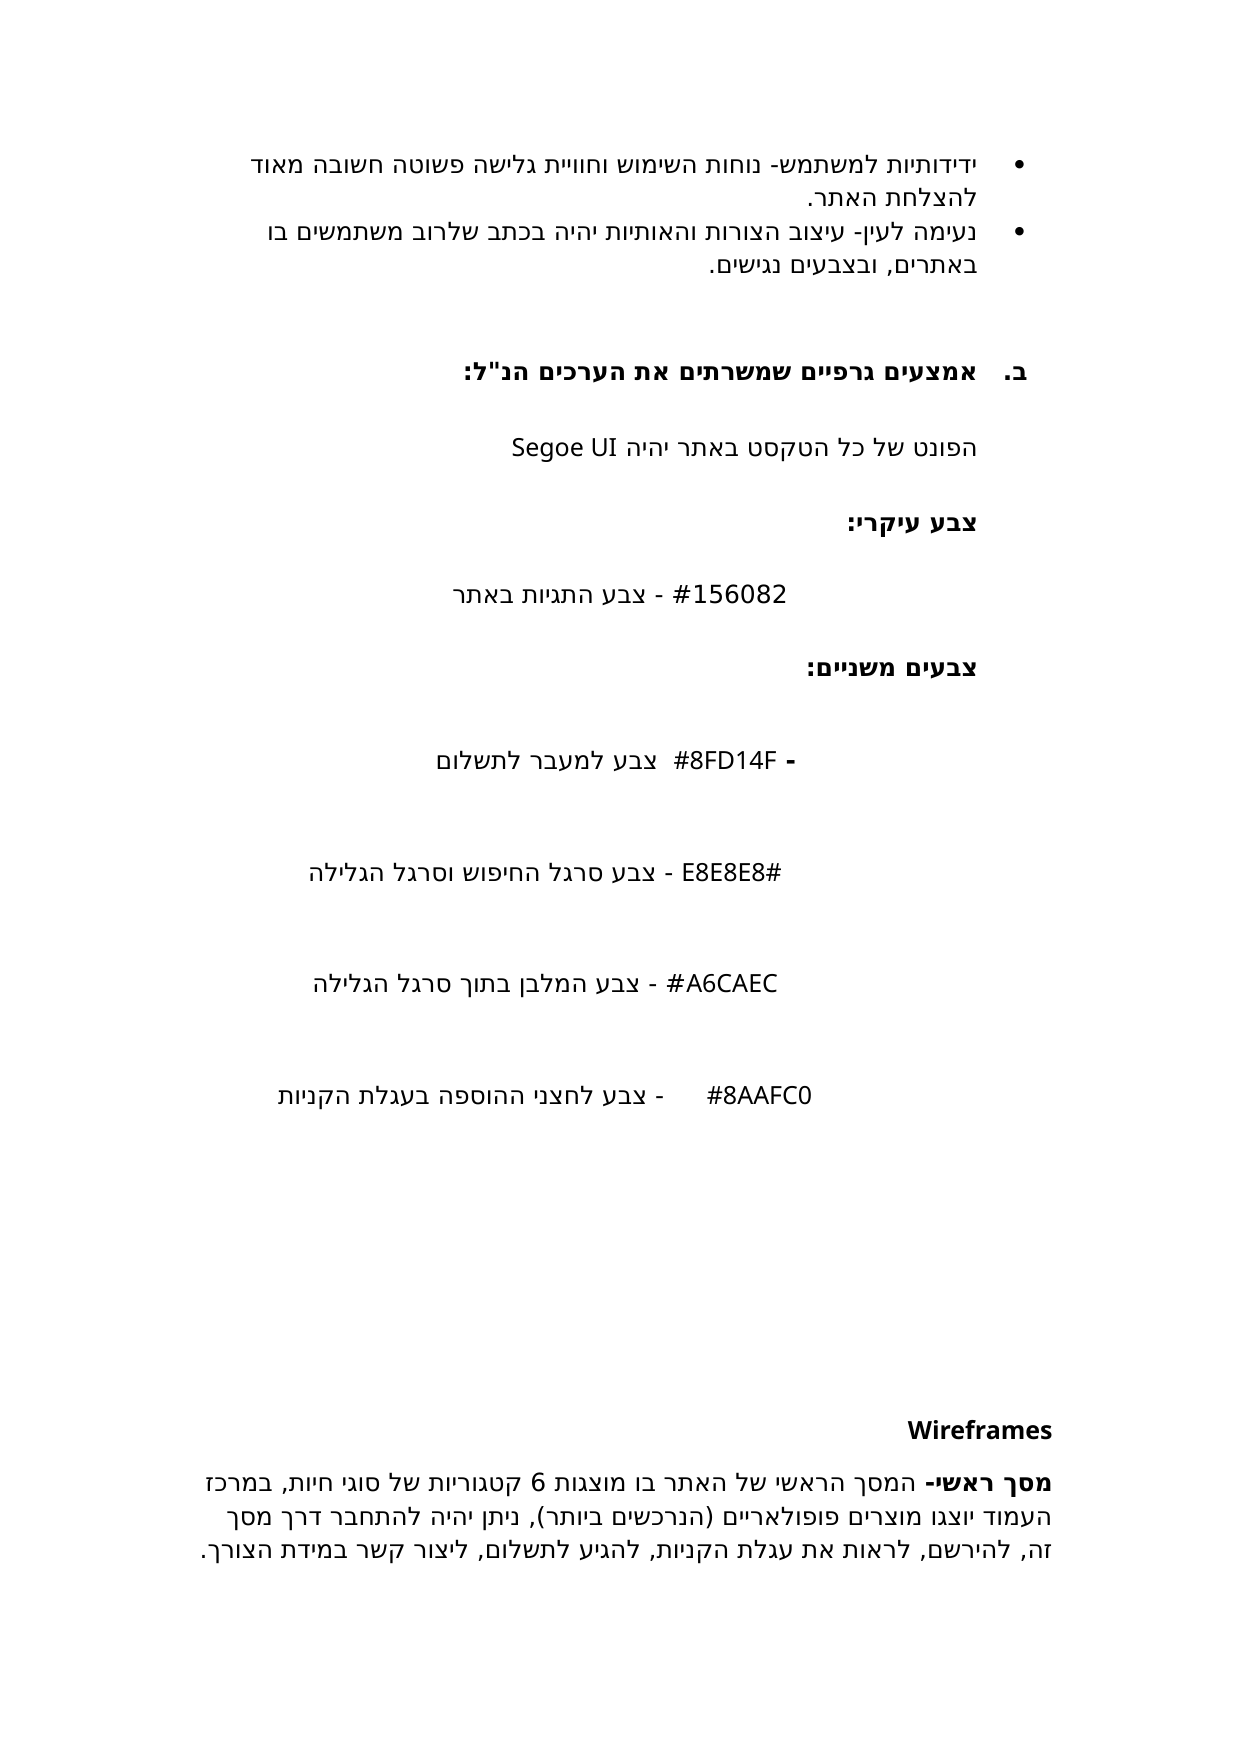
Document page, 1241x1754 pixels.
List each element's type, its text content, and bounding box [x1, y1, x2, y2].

text Wireframes [187, 1412, 1053, 1447]
list #156082 - צבע התגיות באתר [187, 580, 1053, 609]
list צבעים משניים: [187, 653, 978, 682]
list ידידותיות למשתמש- נוחות השימוש וחוויית גלישה פשוטה חשובה מאוד להצלחת האתר. [187, 150, 1015, 213]
text - #8FD14F צבע למעבר לתשלום [187, 742, 1053, 777]
list אמצעים גרפיים שמשרתים את הערכים הנ"ל: [187, 357, 1015, 386]
text מסך ראשי- המסך הראשי של האתר בו מוצגות 6 קטגוריות של סוגי חיות, במרכז העמוד יוצגו מוצרים פופולאריים (הנרכשים ביותר), ניתן יהיה להתחבר דרך מסך זה, להירשם, לראות את עגלת הקניות, להגיע לתשלום, ליצור קשר במידת הצורך. [187, 1468, 1053, 1564]
list נעימה לעין- עיצוב הצורות והאותיות יהיה בכתב שלרוב משתמשים בו באתרים, ובצבעים נגישים. [187, 217, 1015, 280]
list צבע עיקרי: [187, 508, 978, 537]
text A6CAEC# - צבע המלבן בתוך סרגל הגלילה [187, 966, 903, 1000]
text #8AAFC0 - צבע לחצני ההוספה בעגלת הקניות [187, 1077, 903, 1112]
text E8E8E8# - צבע סרגל החיפוש וסרגל הגלילה [187, 854, 903, 888]
list הפונט של כל הטקסט באתר יהיה Segoe UI [187, 429, 978, 463]
